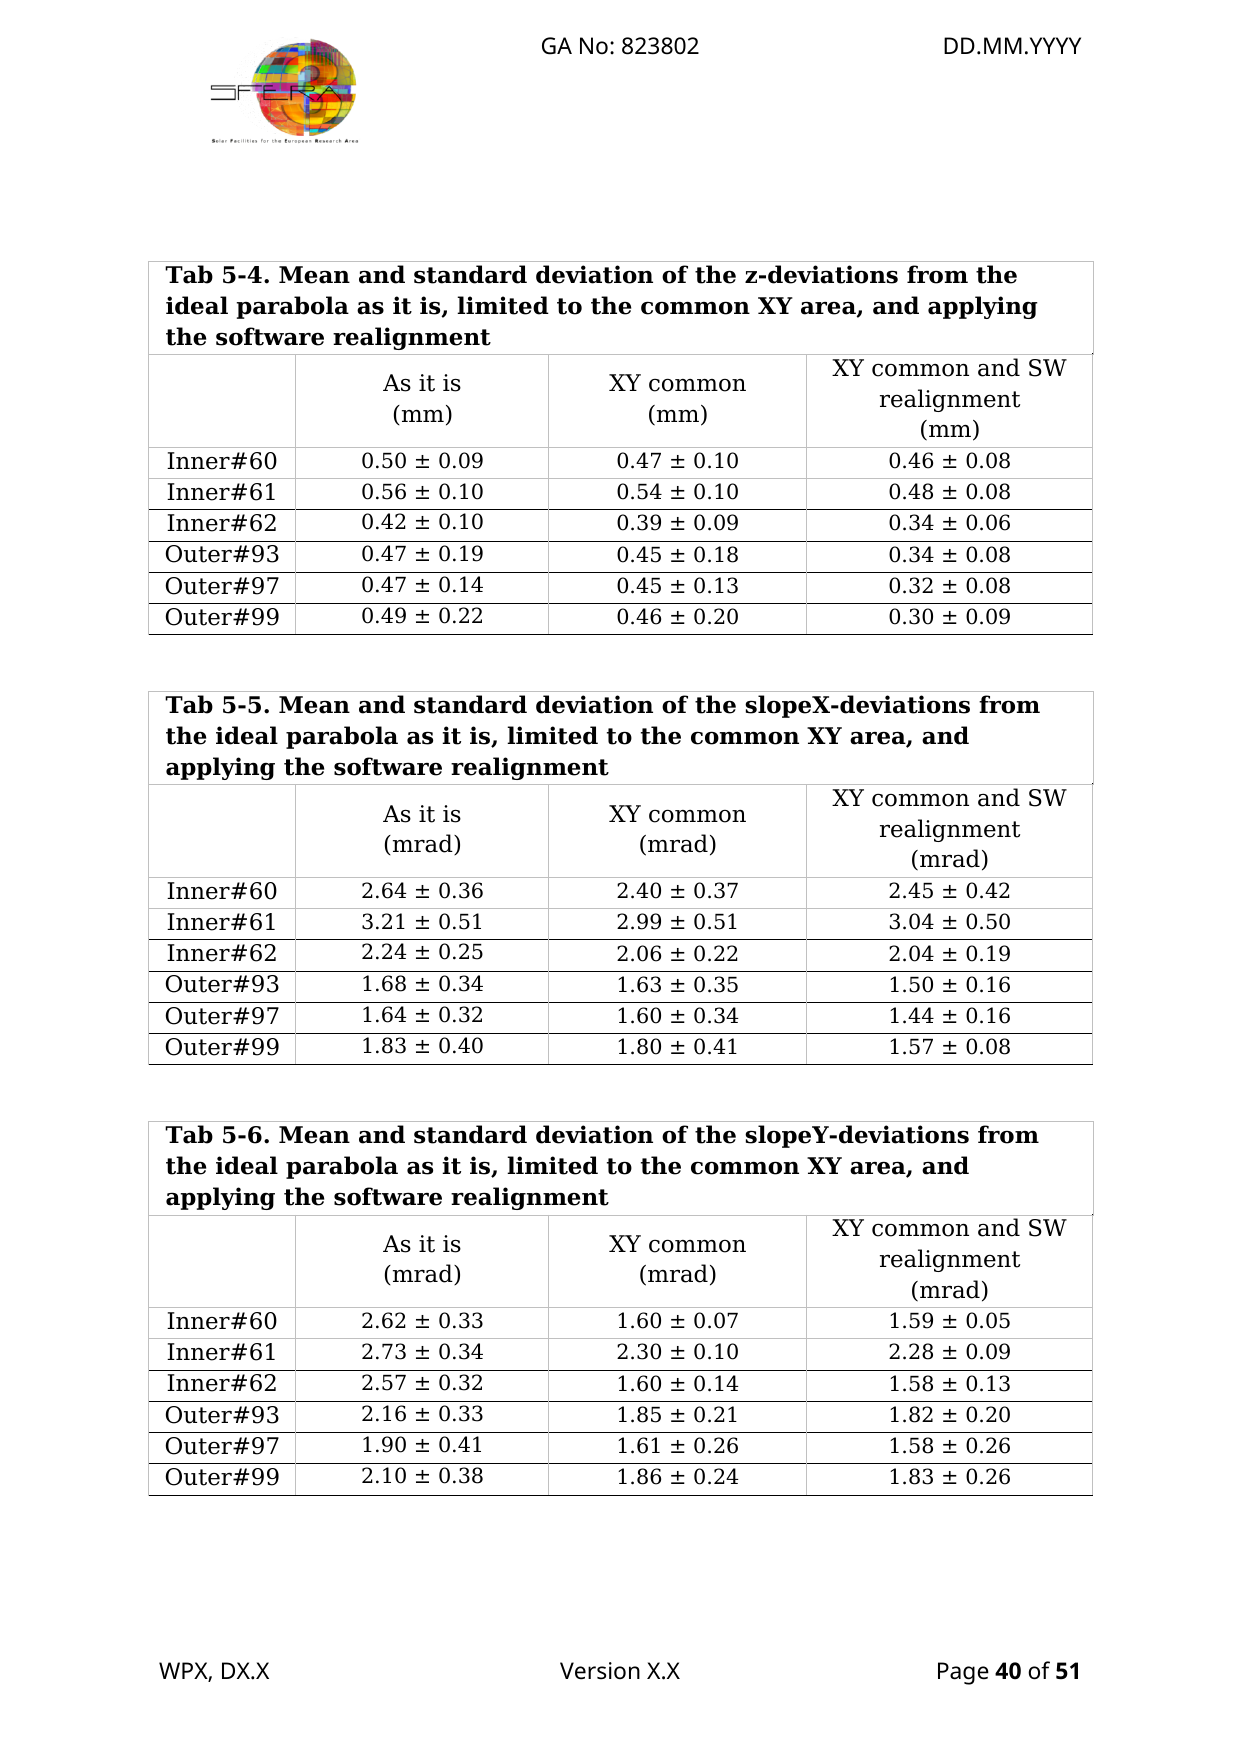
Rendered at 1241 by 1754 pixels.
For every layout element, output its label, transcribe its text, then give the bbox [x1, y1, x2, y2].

table_cell 0.56 ± 0.10 [296, 479, 548, 509]
table_cell Outer#97 [149, 1433, 295, 1463]
table_cell 3.04 ± 0.50 [807, 909, 1092, 939]
table_cell [149, 1216, 295, 1307]
table_cell 0.54 ± 0.10 [549, 479, 806, 509]
table_cell Inner#60 [149, 878, 295, 908]
table_cell Inner#61 [149, 909, 295, 939]
table_cell 0.42 ± 0.10 [296, 510, 548, 541]
table_cell 0.45 ± 0.13 [549, 573, 806, 603]
table_cell 2.16 ± 0.33 [296, 1402, 548, 1432]
table_cell 0.34 ± 0.06 [807, 510, 1092, 541]
table_header Tab 5-6. Mean and standard deviation of the slopeY-deviations from the ideal parabola as it is, limited to the common XY area, and applying the software realignment [149, 1122, 1093, 1214]
table_cell 1.83 ± 0.26 [807, 1464, 1092, 1494]
table_cell 0.50 ± 0.09 [296, 448, 548, 478]
table_cell 2.04 ± 0.19 [807, 940, 1092, 971]
table_cell 2.28 ± 0.09 [807, 1339, 1092, 1369]
table_cell 2.57 ± 0.32 [296, 1371, 548, 1401]
table_cell 1.63 ± 0.35 [549, 972, 806, 1002]
table_cell 1.64 ± 0.32 [296, 1003, 548, 1033]
table_cell XY common and SW realignment (mrad) [807, 1216, 1092, 1307]
picture [158, 29, 413, 149]
table_cell XY common (mrad) [549, 785, 806, 877]
table_cell 1.60 ± 0.34 [549, 1003, 806, 1033]
table_cell 1.58 ± 0.26 [807, 1433, 1092, 1463]
table_cell 1.86 ± 0.24 [549, 1464, 806, 1494]
table_cell 2.30 ± 0.10 [549, 1339, 806, 1369]
table_cell 1.57 ± 0.08 [807, 1034, 1092, 1064]
table_cell 0.47 ± 0.19 [296, 542, 548, 572]
table_cell 0.39 ± 0.09 [549, 510, 806, 541]
table_cell Inner#60 [149, 448, 295, 478]
table_cell 0.48 ± 0.08 [807, 479, 1092, 509]
table_cell Outer#97 [149, 573, 295, 603]
table_cell Inner#62 [149, 940, 295, 971]
table_cell 0.46 ± 0.20 [549, 604, 806, 634]
table_cell 0.49 ± 0.22 [296, 604, 548, 634]
table_cell Outer#93 [149, 972, 295, 1002]
table_cell Inner#62 [149, 510, 295, 541]
table_cell [149, 785, 295, 877]
table_cell 2.06 ± 0.22 [549, 940, 806, 971]
table_cell XY common and SW realignment (mm) [807, 355, 1092, 447]
table_cell 1.44 ± 0.16 [807, 1003, 1092, 1033]
table_cell 1.58 ± 0.13 [807, 1371, 1092, 1401]
table_cell As it is (mrad) [296, 1216, 548, 1307]
table_cell 0.47 ± 0.14 [296, 573, 548, 603]
table_cell XY common (mm) [549, 355, 806, 447]
table_cell Outer#93 [149, 1402, 295, 1432]
table_header Tab 5-4. Mean and standard deviation of the z-deviations from the ideal parabola as it is, limited to the common XY area, and applying the software realignment [149, 262, 1093, 354]
table_cell 1.82 ± 0.20 [807, 1402, 1092, 1432]
table_cell 0.30 ± 0.09 [807, 604, 1092, 634]
table_cell Inner#60 [149, 1308, 295, 1338]
table_cell Inner#62 [149, 1371, 295, 1401]
table_cell 2.10 ± 0.38 [296, 1464, 548, 1494]
table_cell Inner#61 [149, 1339, 295, 1369]
table_cell 1.83 ± 0.40 [296, 1034, 548, 1064]
table_cell 1.85 ± 0.21 [549, 1402, 806, 1432]
table_cell 2.64 ± 0.36 [296, 878, 548, 908]
table_cell 1.60 ± 0.14 [549, 1371, 806, 1401]
table_cell 1.50 ± 0.16 [807, 972, 1092, 1002]
table_cell 1.61 ± 0.26 [549, 1433, 806, 1463]
table_cell As it is (mrad) [296, 785, 548, 877]
table_cell 0.32 ± 0.08 [807, 573, 1092, 603]
table_cell 3.21 ± 0.51 [296, 909, 548, 939]
table_cell 0.46 ± 0.08 [807, 448, 1092, 478]
table_cell 2.24 ± 0.25 [296, 940, 548, 971]
table_cell Outer#93 [149, 542, 295, 572]
table_cell 1.59 ± 0.05 [807, 1308, 1092, 1338]
table_cell 2.40 ± 0.37 [549, 878, 806, 908]
table_cell XY common (mrad) [549, 1216, 806, 1307]
table_cell Outer#97 [149, 1003, 295, 1033]
table_cell 1.80 ± 0.41 [549, 1034, 806, 1064]
table_cell Outer#99 [149, 1034, 295, 1064]
table_cell 0.47 ± 0.10 [549, 448, 806, 478]
table_cell 2.73 ± 0.34 [296, 1339, 548, 1369]
table_cell 1.90 ± 0.41 [296, 1433, 548, 1463]
table_cell As it is (mm) [296, 355, 548, 447]
table_header Tab 5-5. Mean and standard deviation of the slopeX-deviations from the ideal parabola as it is, limited to the common XY area, and applying the software realignment [149, 692, 1093, 784]
table_cell XY common and SW realignment (mrad) [807, 785, 1092, 877]
table_cell Inner#61 [149, 479, 295, 509]
table_cell Outer#99 [149, 1464, 295, 1494]
table_cell Outer#99 [149, 604, 295, 634]
table_cell 0.34 ± 0.08 [807, 542, 1092, 572]
table_cell 2.99 ± 0.51 [549, 909, 806, 939]
table_cell 2.62 ± 0.33 [296, 1308, 548, 1338]
table_cell 1.60 ± 0.07 [549, 1308, 806, 1338]
table_cell 1.68 ± 0.34 [296, 972, 548, 1002]
table_cell 0.45 ± 0.18 [549, 542, 806, 572]
table_cell 2.45 ± 0.42 [807, 878, 1092, 908]
table_cell [149, 355, 295, 447]
